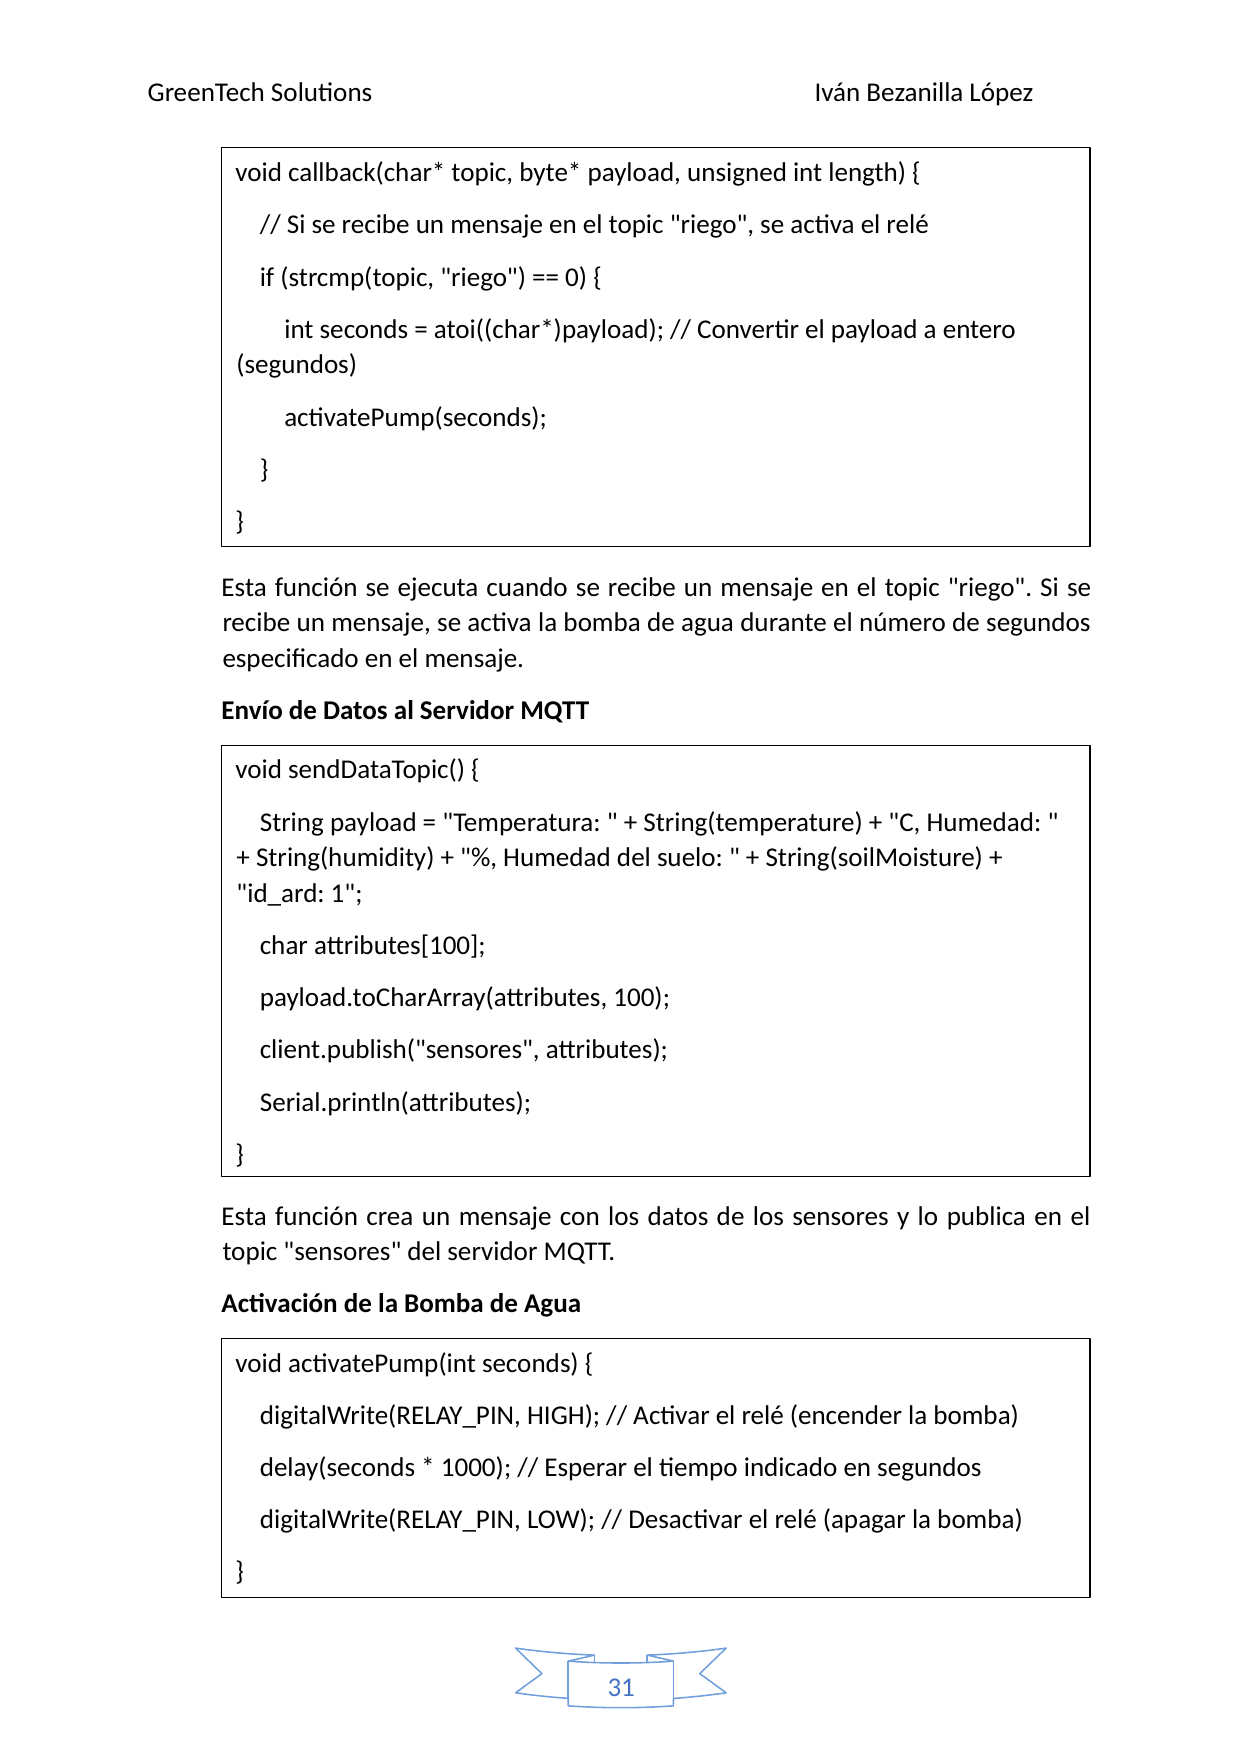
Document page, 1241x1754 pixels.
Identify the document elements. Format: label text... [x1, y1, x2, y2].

text Esta función crea un mensaje con los datos de los sensores y lo publica en el topic "sensores" del servidor MQTT. [221, 1199, 1092, 1267]
text Esta función se ejecuta cuando se recibe un mensaje en el topic "riego". Si se recibe un mensaje, se activa la bomba de agua durante el número de segundos especificado en el mensaje. [221, 570, 1092, 674]
text Envío de Datos al Servidor MQTT [221, 693, 1092, 726]
text Activación de la Bomba de Agua [221, 1286, 1092, 1319]
